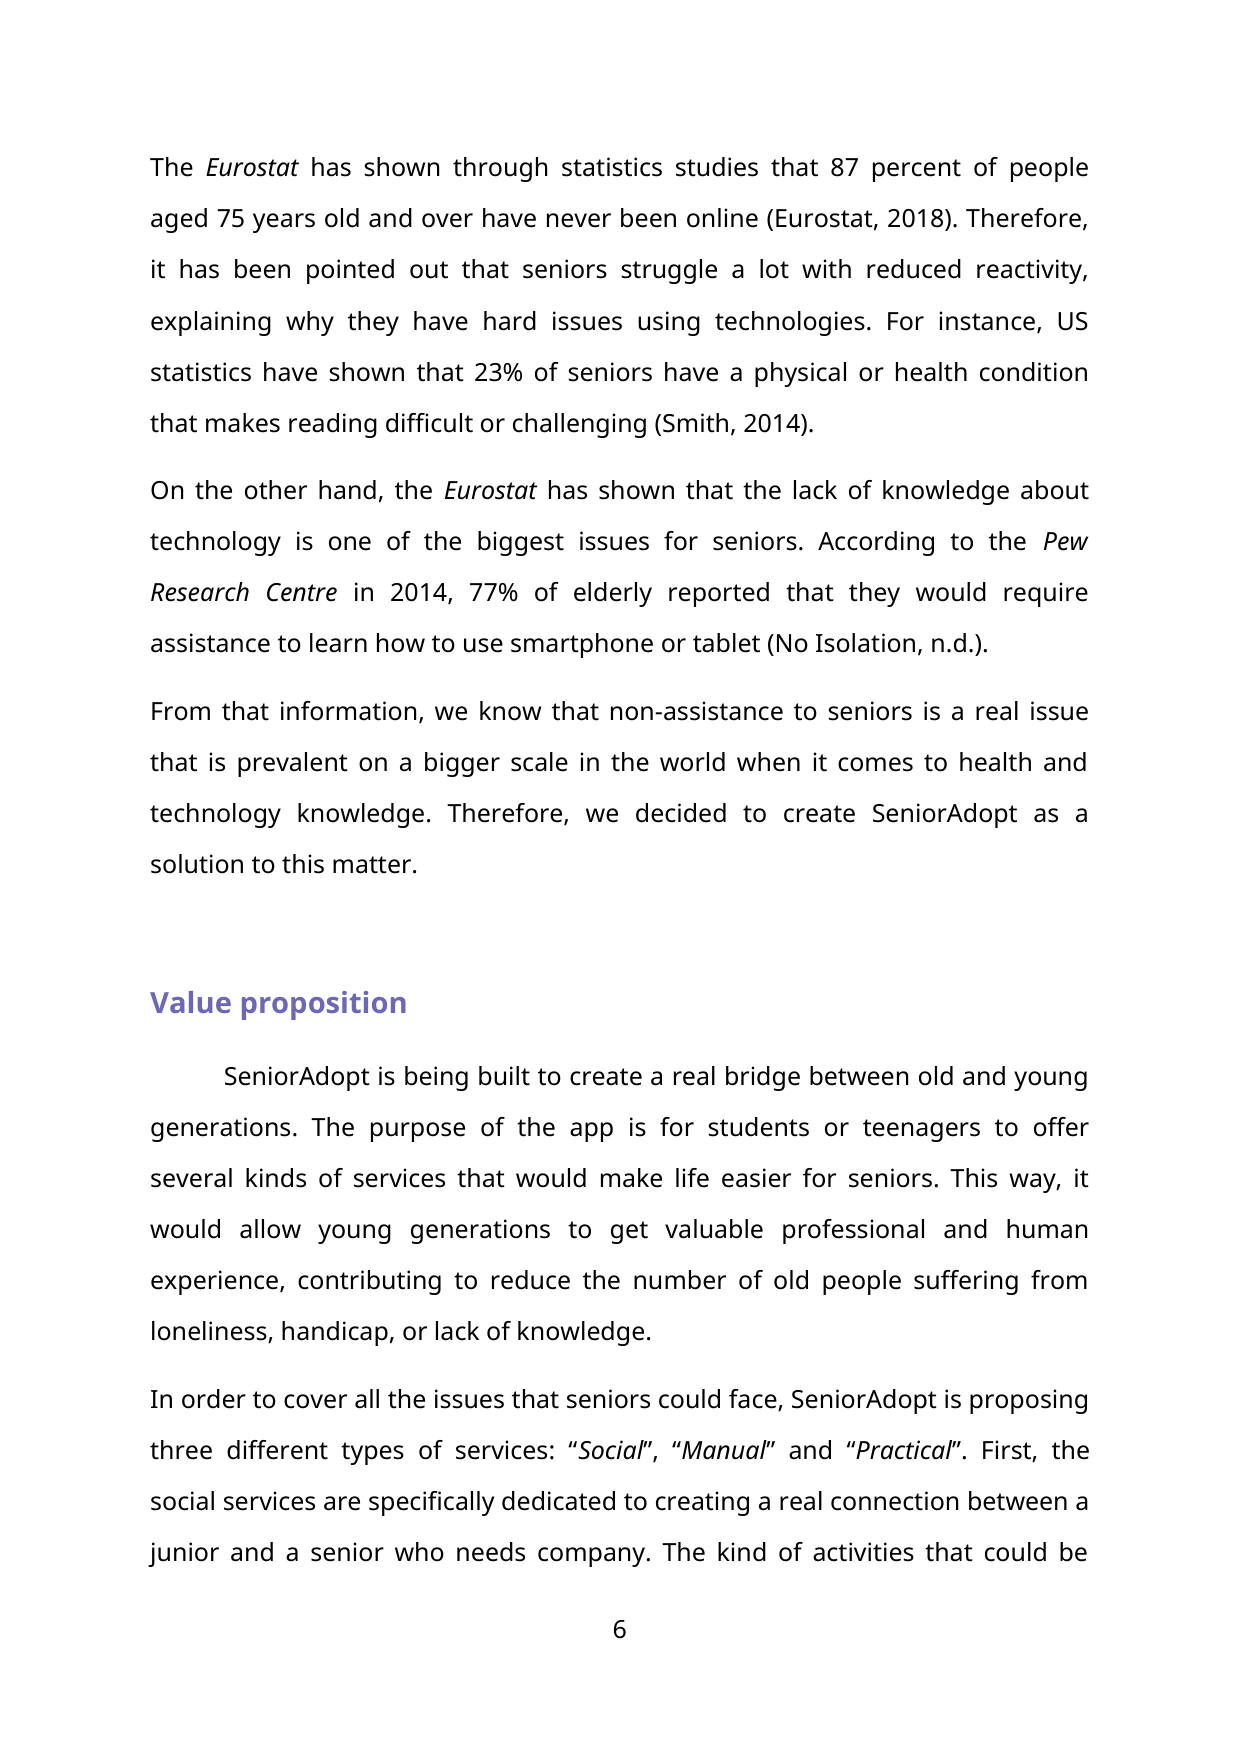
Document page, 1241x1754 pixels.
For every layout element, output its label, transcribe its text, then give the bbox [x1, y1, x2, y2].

text From that information, we know that non-assistance to seniors is a real issue that is prevalent on a bigger scale in the world when it comes to health and technology knowledge. Therefore, we decided to create SeniorAdopt as a solution to this matter. [150, 694, 1090, 881]
text SeniorAdopt is being built to create a real bridge between old and young generations. The purpose of the app is for students or teenagers to offer several kinds of services that would make life easier for seniors. This way, it would allow young generations to get valuable professional and human experience, contributing to reduce the number of old people suffering from loneliness, handicap, or lack of knowledge. [150, 1058, 1090, 1348]
subtitle Value proposition [150, 982, 1090, 1022]
text On the other hand, the Eurostat has shown that the lack of knowledge about technology is one of the biggest issues for seniors. According to the Pew Research Centre in 2014, 77% of elderly reported that they would require assistance to learn how to use smartphone or tablet (No Isolation, n.d.). [150, 473, 1090, 660]
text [150, 1381, 1090, 1568]
text The Eurostat has shown through statistics studies that 87 percent of people aged 75 years old and over have never been online (Eurostat, 2018). Therefore, it has been pointed out that seniors struggle a lot with reduced reactivity, explaining why they have hard issues using technologies. For instance, US statistics have shown that 23% of seniors have a physical or health condition that makes reading difficult or challenging (Smith, 2014). [150, 150, 1090, 439]
